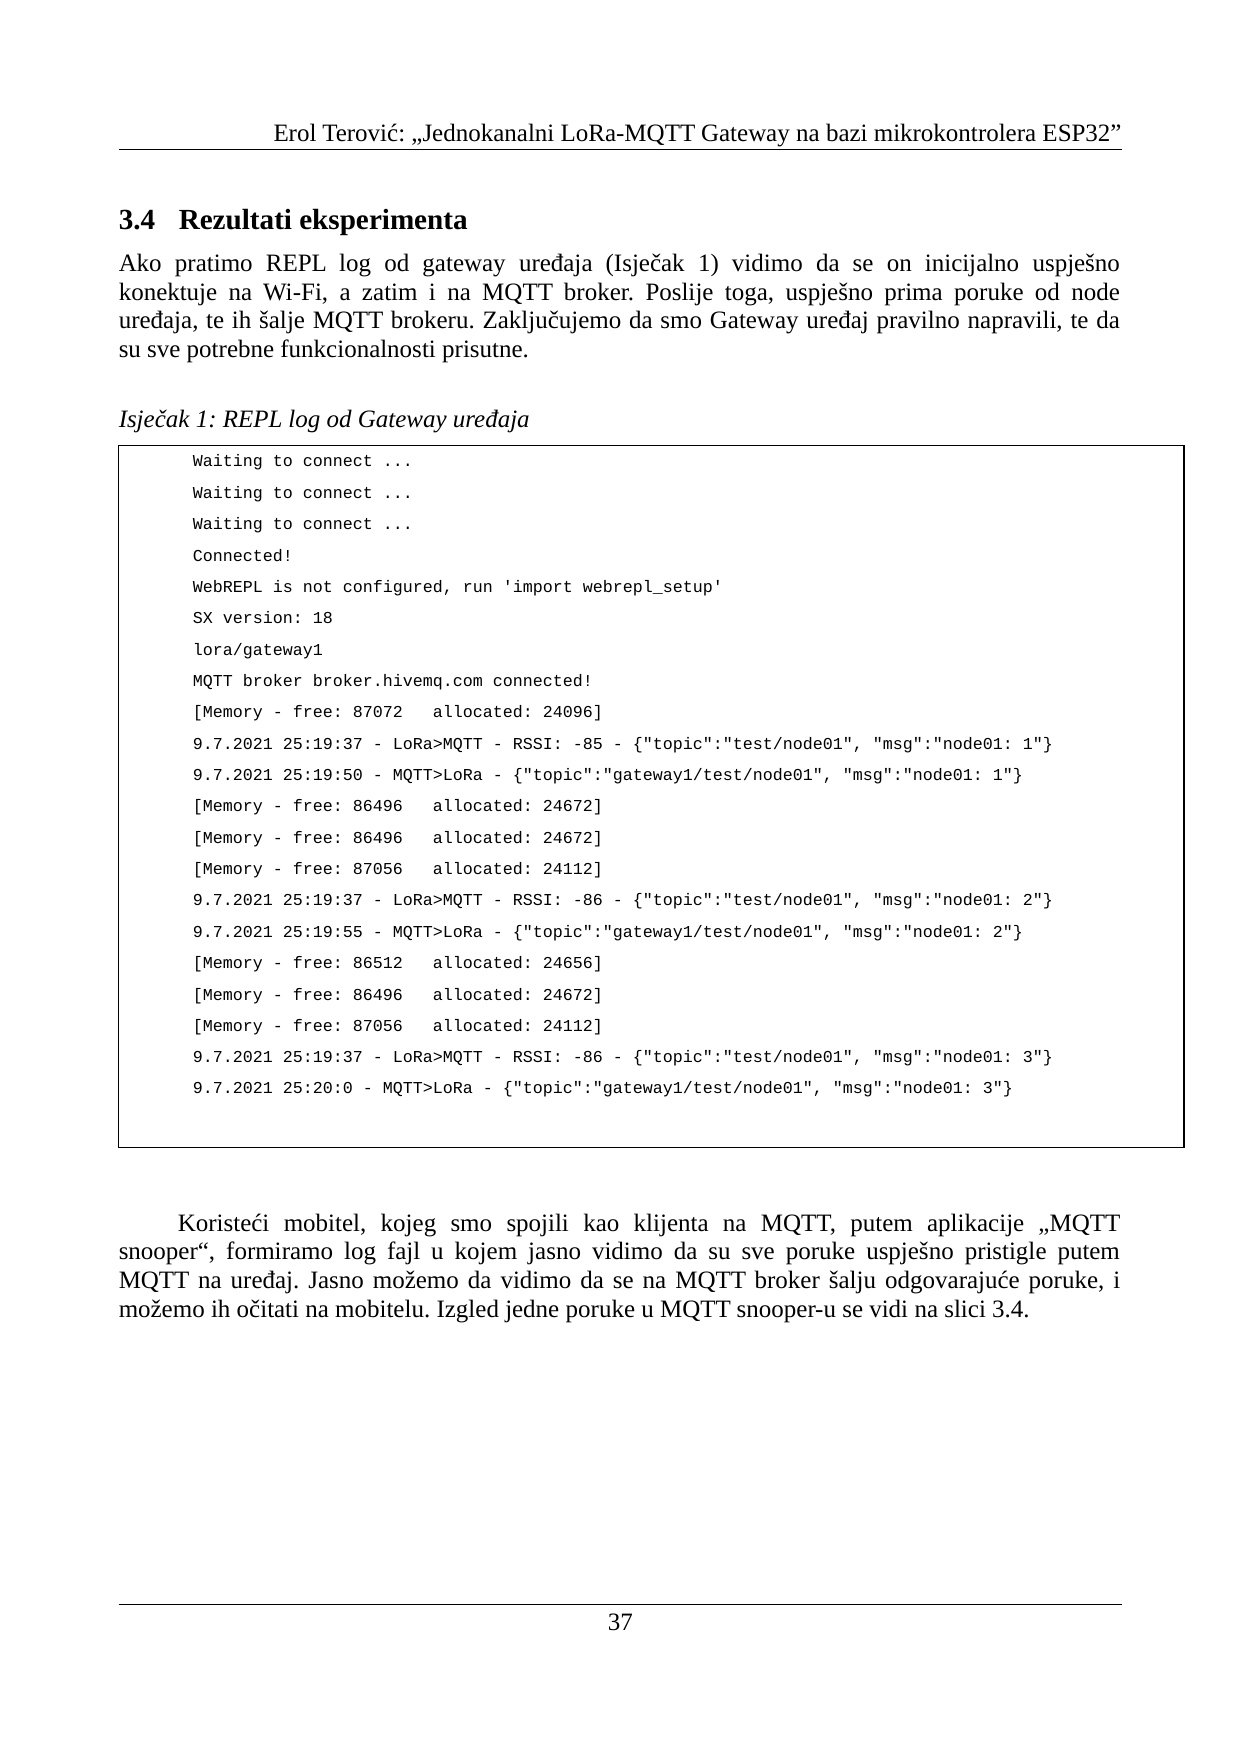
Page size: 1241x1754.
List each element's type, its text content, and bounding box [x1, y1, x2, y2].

text Ako pratimo REPL log od gateway uređaja (Isječak 1) vidimo da se on inicijalno uspješno konektuje na Wi-Fi, a zatim i na MQTT broker. Poslije toga, uspješno prima poruke od node uređaja, te ih šalje MQTT brokeru. Zaključujemo da smo Gateway uređaj pravilno napravili, te da su sve potrebne funkcionalnosti prisutne. [118, 248, 1122, 363]
text Koristeći mobitel, kojeg smo spojili kao klijenta na MQTT, putem aplikacije „MQTT snooper“, formiramo log fajl u kojem jasno vidimo da su sve poruke uspješno pristigle putem MQTT na uređaj. Jasno možemo da vidimo da se na MQTT broker šalju odgovarajuće poruke, i možemo ih očitati na mobitelu. Izgled jedne poruke u MQTT snooper-u se vidi na slici 3.4. [118, 1208, 1122, 1323]
text Isječak 1: REPL log od Gateway uređaja [118, 404, 1122, 433]
subtitle Rezultati eksperimenta [118, 202, 1122, 236]
